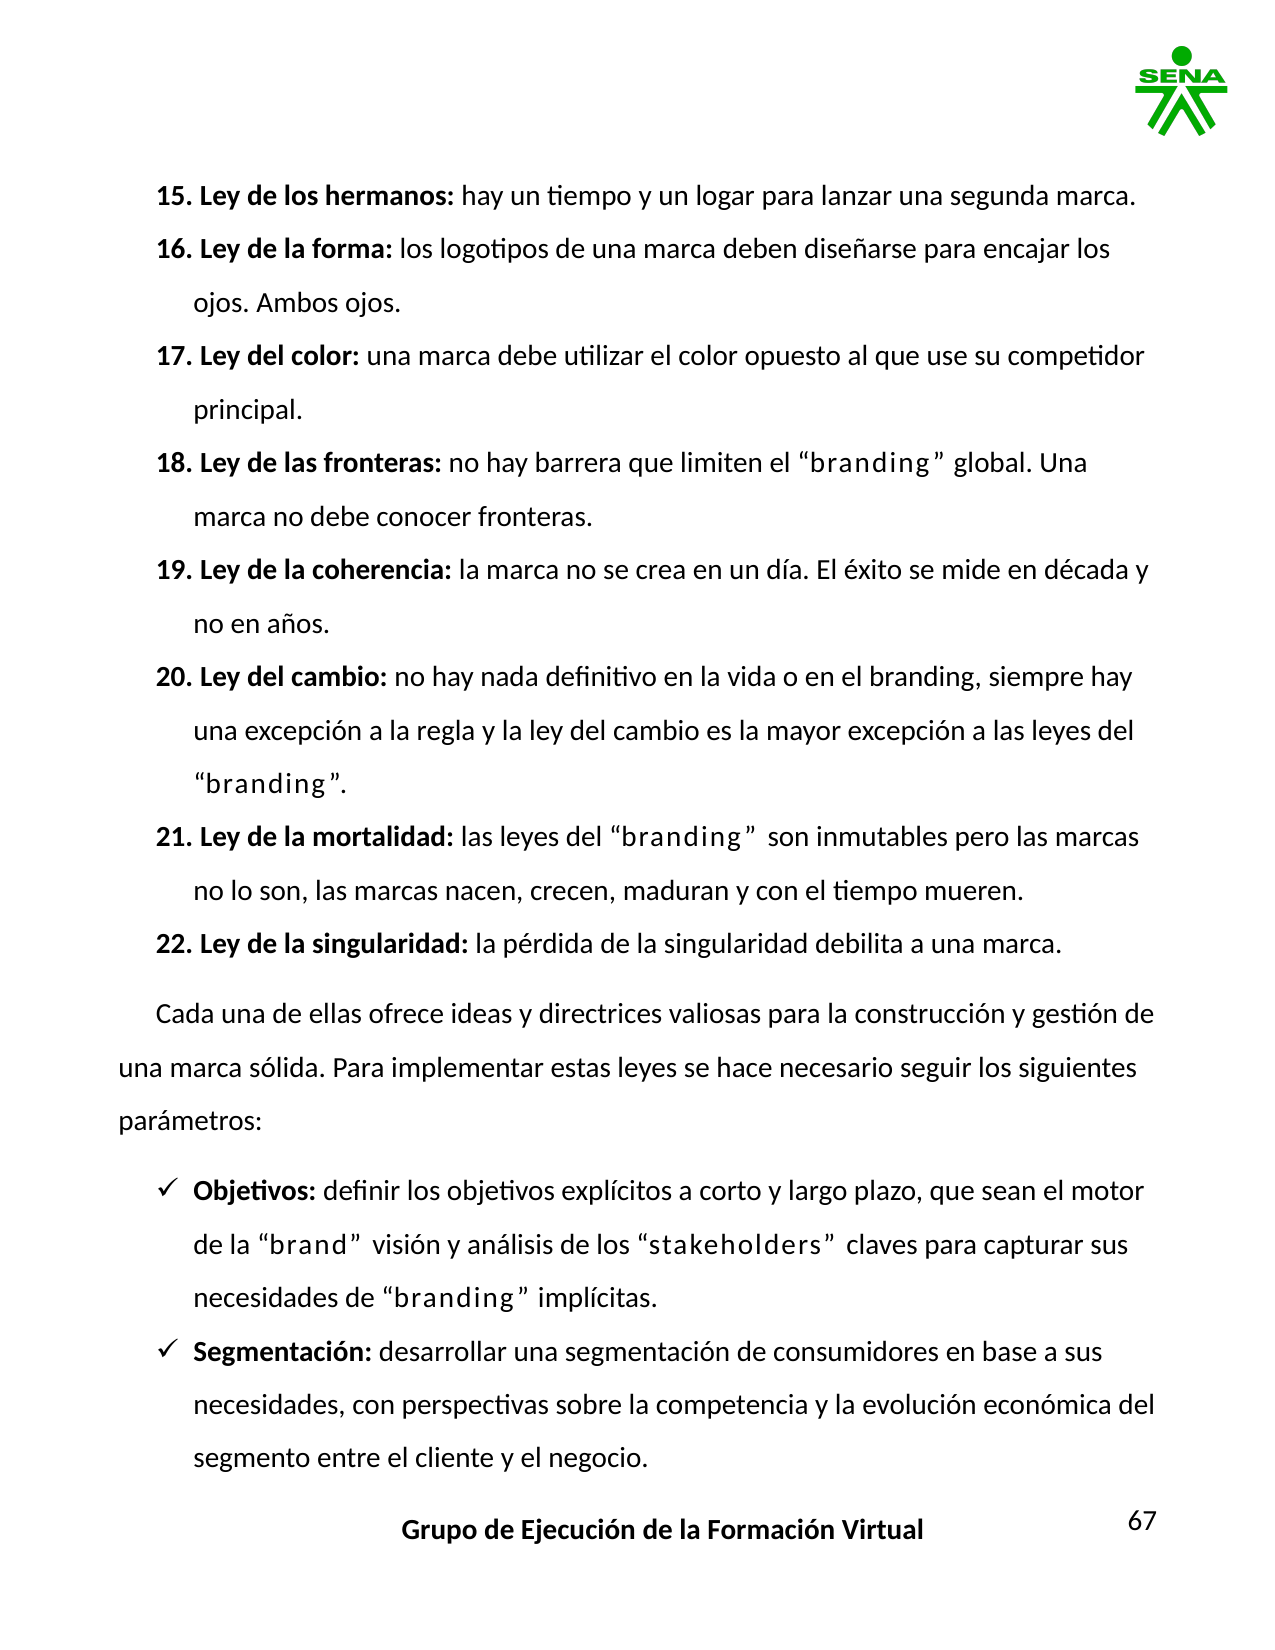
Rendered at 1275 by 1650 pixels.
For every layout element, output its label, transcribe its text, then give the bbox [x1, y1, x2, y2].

list Ley de la forma: los logotipos de una marca deben diseñarse para encajar los ojos. Ambos ojos. [156, 231, 1157, 320]
list Segmentación: desarrollar una segmentación de consumidores en base a sus necesidades, con perspectivas sobre la competencia y la evolución económica del segmento entre el cliente y el negocio. [156, 1333, 1157, 1475]
list Ley de los hermanos: hay un tiempo y un logar para lanzar una segunda marca. [156, 177, 1157, 213]
list Ley del cambio: no hay nada definitivo en la vida o en el branding, siempre hay una excepción a la regla y la ley del cambio es la mayor excepción a las leyes del “branding”. [156, 658, 1157, 801]
picture [1135, 46, 1228, 136]
list Objetivos: definir los objetivos explícitos a corto y largo plazo, que sean el motor de la “brand” visión y análisis de los “stakeholders” claves para capturar sus necesidades de “branding” implícitas. [156, 1172, 1157, 1315]
list Ley de la mortalidad: las leyes del “branding” son inmutables pero las marcas no lo son, las marcas nacen, crecen, maduran y con el tiempo mueren. [156, 818, 1157, 907]
list Ley del color: una marca debe utilizar el color opuesto al que use su competidor principal. [156, 337, 1157, 427]
list Ley de las fronteras: no hay barrera que limiten el “branding” global. Una marca no debe conocer fronteras. [156, 444, 1157, 533]
list Ley de la coherencia: la marca no se crea en un día. El éxito se mide en década y no en años. [156, 551, 1157, 640]
list Ley de la singularidad: la pérdida de la singularidad debilita a una marca. [156, 925, 1157, 961]
text Cada una de ellas ofrece ideas y directrices valiosas para la construcción y gestión de una marca sólida. Para implementar estas leyes se hace necesario seguir los siguientes parámetros: [118, 995, 1157, 1138]
